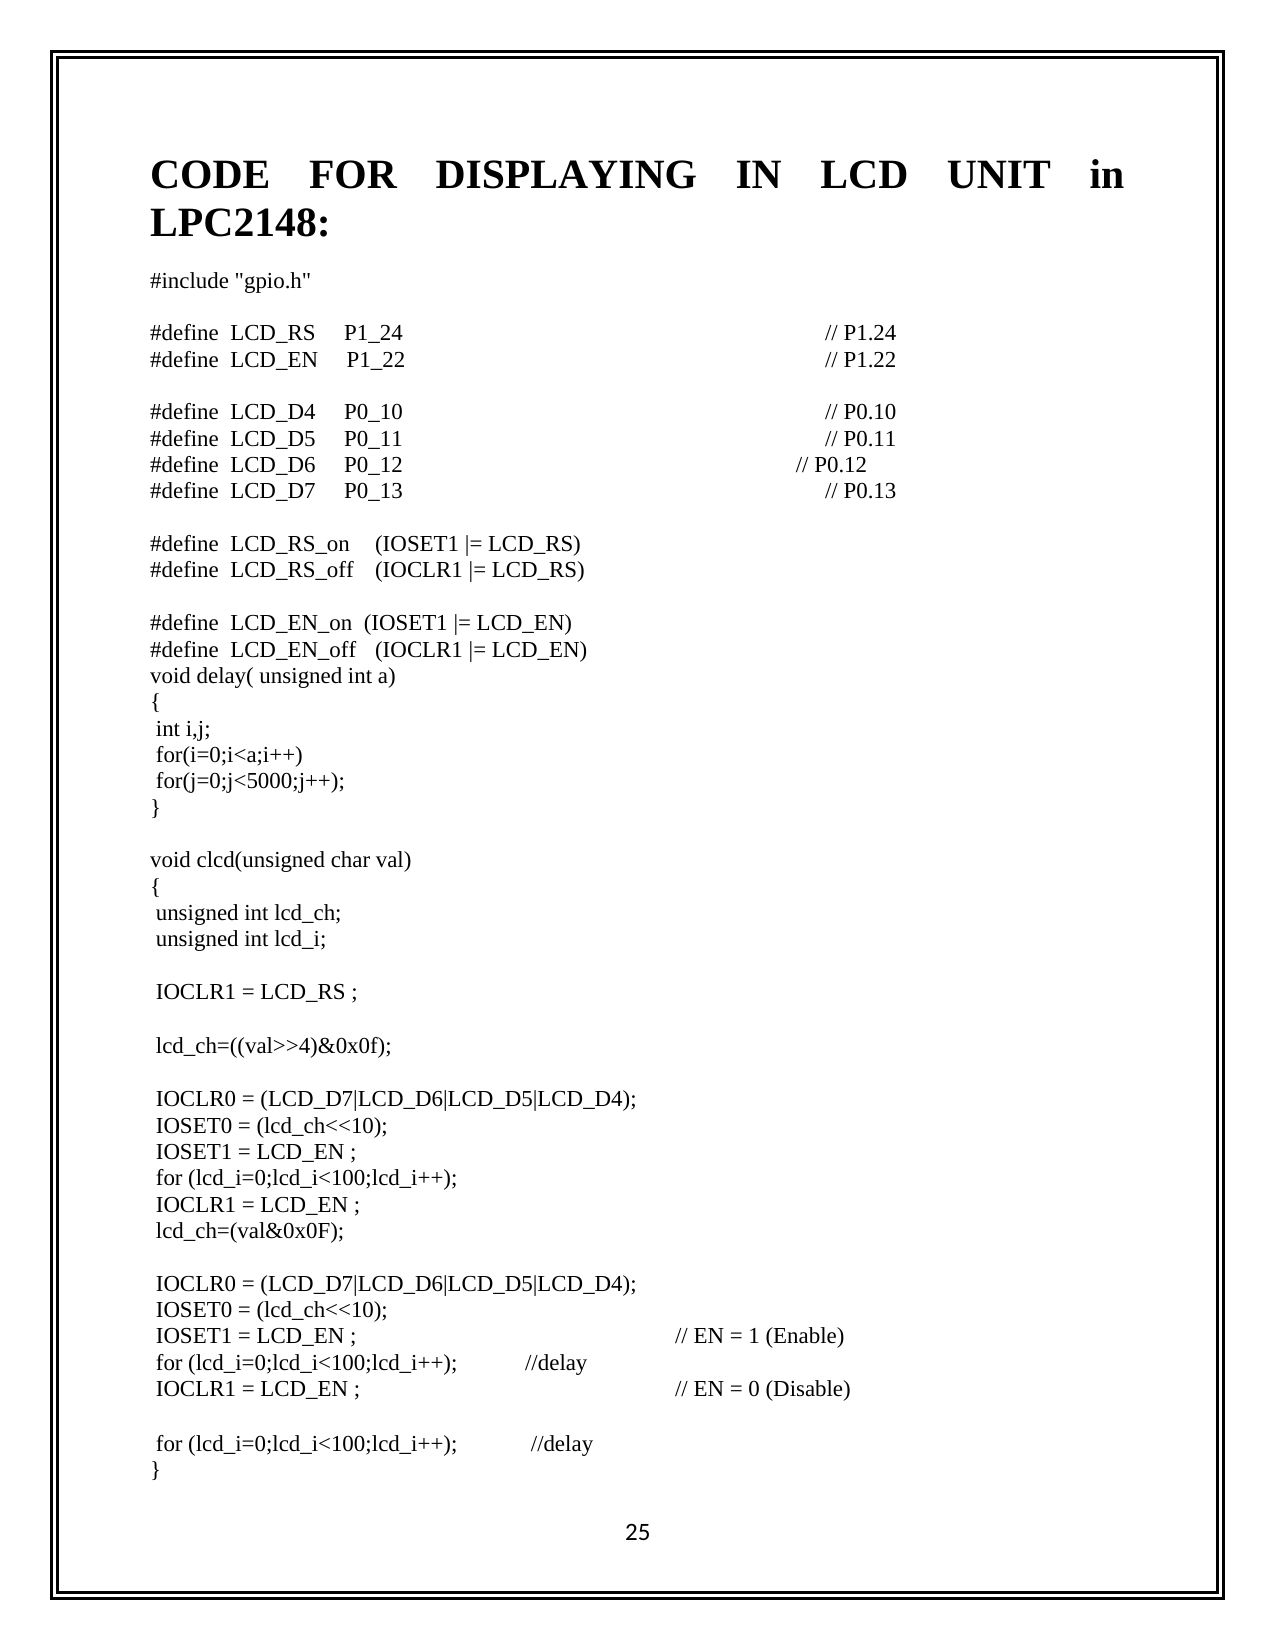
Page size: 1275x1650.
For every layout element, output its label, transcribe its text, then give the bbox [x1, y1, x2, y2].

text #define LCD_EN_off (IOCLR1 |= LCD_EN) [150, 636, 1125, 662]
text } [150, 794, 1125, 820]
text for (lcd_i=0;lcd_i<100;lcd_i++); [150, 1164, 1125, 1191]
text IOSET0 = (lcd_ch<<10); [150, 1296, 1125, 1322]
text #define LCD_EN_on (IOSET1 |= LCD_EN) [150, 609, 1125, 636]
text IOSET1 = LCD_EN ; [150, 1138, 1125, 1164]
text { [150, 688, 1125, 715]
text for (lcd_i=0;lcd_i<100;lcd_i++); //delay [150, 1349, 1125, 1375]
text unsigned int lcd_ch; [150, 899, 1125, 926]
text #define LCD_RS P1_24 // P1.24 [150, 319, 1125, 346]
text } [150, 1456, 1125, 1482]
text lcd_ch=(val&0x0F); [150, 1217, 1125, 1243]
text void delay( unsigned int a) [150, 662, 1125, 688]
text for(i=0;i<a;i++) [150, 741, 1125, 767]
text for(j=0;j<5000;j++); [150, 767, 1125, 794]
text #define LCD_D6 P0_12 // P0.12 [150, 451, 1125, 477]
text #include "gpio.h" [150, 267, 1125, 293]
text { [150, 873, 1125, 899]
text #define LCD_D4 P0_10 // P0.10 [150, 398, 1125, 425]
text #define LCD_RS_off (IOCLR1 |= LCD_RS) [150, 557, 1125, 583]
text #define LCD_EN P1_22 // P1.22 [150, 346, 1125, 372]
text IOCLR1 = LCD_EN ; // EN = 0 (Disable) [150, 1375, 1125, 1402]
text int i,j; [150, 715, 1125, 741]
text #define LCD_D5 P0_11 // P0.11 [150, 425, 1125, 451]
text IOCLR1 = LCD_RS ; [150, 978, 1125, 1004]
text unsigned int lcd_i; [150, 926, 1125, 952]
text IOSET1 = LCD_EN ; // EN = 1 (Enable) [150, 1322, 1125, 1349]
text IOCLR0 = (LCD_D7|LCD_D6|LCD_D5|LCD_D4); [150, 1270, 1125, 1296]
text CODE FOR DISPLAYING IN LCD UNIT in LPC2148: [150, 150, 1125, 246]
text void clcd(unsigned char val) [150, 846, 1125, 873]
text IOSET0 = (lcd_ch<<10); [150, 1112, 1125, 1138]
text IOCLR0 = (LCD_D7|LCD_D6|LCD_D5|LCD_D4); [150, 1085, 1125, 1112]
text for (lcd_i=0;lcd_i<100;lcd_i++); //delay [150, 1429, 1125, 1456]
text IOCLR1 = LCD_EN ; [150, 1191, 1125, 1217]
text lcd_ch=((val>>4)&0x0f); [150, 1033, 1125, 1059]
text #define LCD_D7 P0_13 // P0.13 [150, 477, 1125, 504]
text #define LCD_RS_on (IOSET1 |= LCD_RS) [150, 530, 1125, 557]
